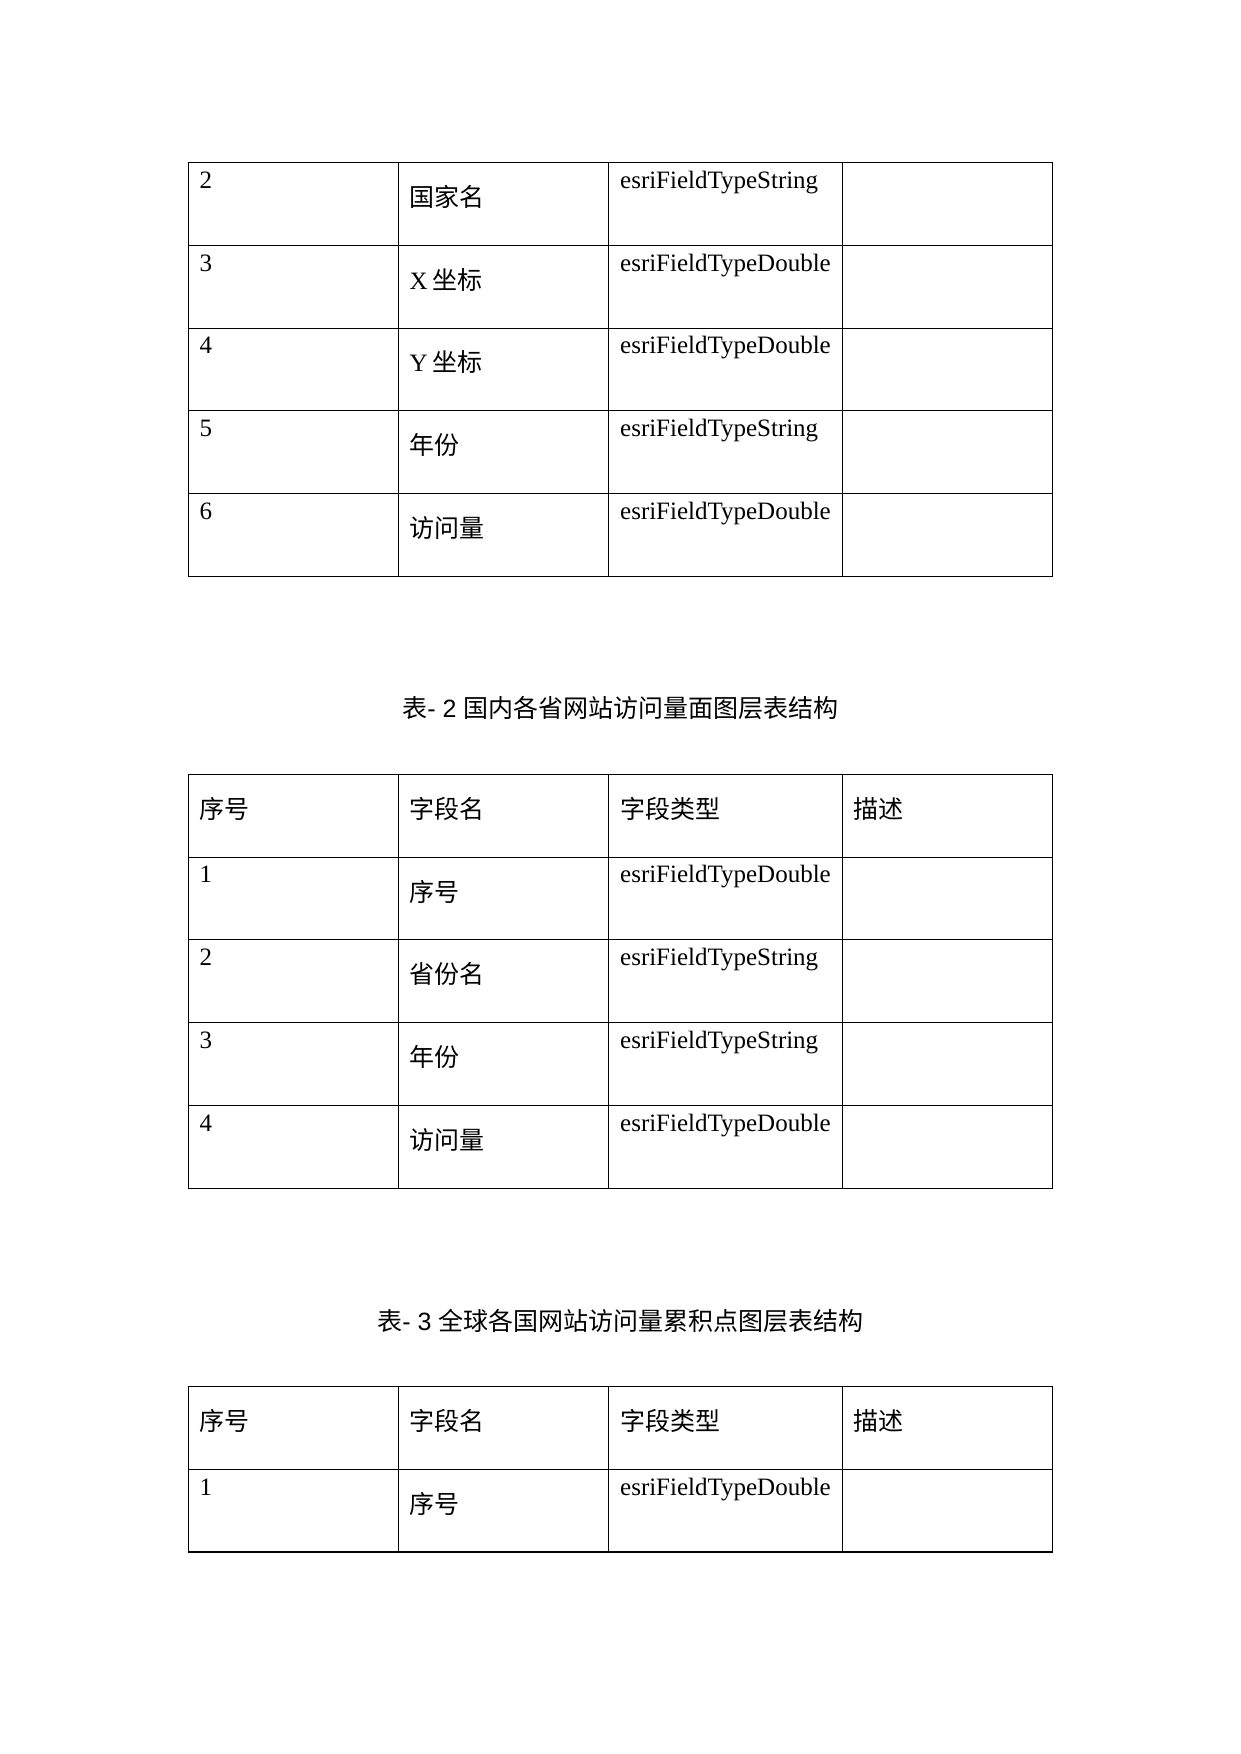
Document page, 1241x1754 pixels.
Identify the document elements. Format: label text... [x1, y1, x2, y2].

table_cell esriFieldTypeDouble [609, 329, 842, 410]
table_cell 年份 [399, 411, 608, 493]
table_cell 2 [189, 163, 398, 245]
table_cell 1 [189, 1470, 398, 1551]
table_cell [843, 940, 1052, 1022]
table_cell Y坐标 [399, 329, 608, 410]
table_cell esriFieldTypeDouble [609, 1106, 842, 1187]
table_header 序号 [189, 1387, 398, 1469]
table_cell 国家名 [399, 163, 608, 245]
table_cell 4 [189, 329, 398, 410]
table_cell 省份名 [399, 940, 608, 1022]
table_cell esriFieldTypeDouble [609, 1470, 842, 1551]
table_cell [843, 411, 1052, 493]
table_cell [843, 494, 1052, 576]
table_cell 1 [189, 858, 398, 939]
table_cell [843, 1470, 1052, 1551]
table_cell esriFieldTypeString [609, 163, 842, 245]
table_header 字段类型 [609, 775, 842, 857]
table_cell 3 [189, 1023, 398, 1105]
table_cell esriFieldTypeString [609, 411, 842, 493]
table_header 字段类型 [609, 1387, 842, 1469]
table_cell esriFieldTypeDouble [609, 494, 842, 576]
text 表- 2 国内各省网站访问量面图层表结构 [187, 674, 1053, 739]
table_cell 序号 [399, 858, 608, 939]
table_cell X坐标 [399, 246, 608, 327]
table_cell [843, 246, 1052, 327]
table_cell 2 [189, 940, 398, 1022]
table_header 序号 [189, 775, 398, 857]
table_cell esriFieldTypeDouble [609, 858, 842, 939]
table_cell [843, 1106, 1052, 1187]
table_cell 5 [189, 411, 398, 493]
table_header 字段名 [399, 775, 608, 857]
table_cell [843, 163, 1052, 245]
table_header 字段名 [399, 1387, 608, 1469]
table_cell esriFieldTypeString [609, 1023, 842, 1105]
table_cell 年份 [399, 1023, 608, 1105]
table_cell esriFieldTypeDouble [609, 246, 842, 327]
table_cell esriFieldTypeString [609, 940, 842, 1022]
table_cell 4 [189, 1106, 398, 1187]
table_cell [843, 858, 1052, 939]
table_header 描述 [843, 775, 1052, 857]
table_header 描述 [843, 1387, 1052, 1469]
table_cell [843, 329, 1052, 410]
table_cell [843, 1023, 1052, 1105]
table_cell 访问量 [399, 494, 608, 576]
table_cell 序号 [399, 1470, 608, 1551]
table_cell 6 [189, 494, 398, 576]
text 表- 3 全球各国网站访问量累积点图层表结构 [187, 1287, 1053, 1352]
table_cell 访问量 [399, 1106, 608, 1187]
table_cell 3 [189, 246, 398, 327]
